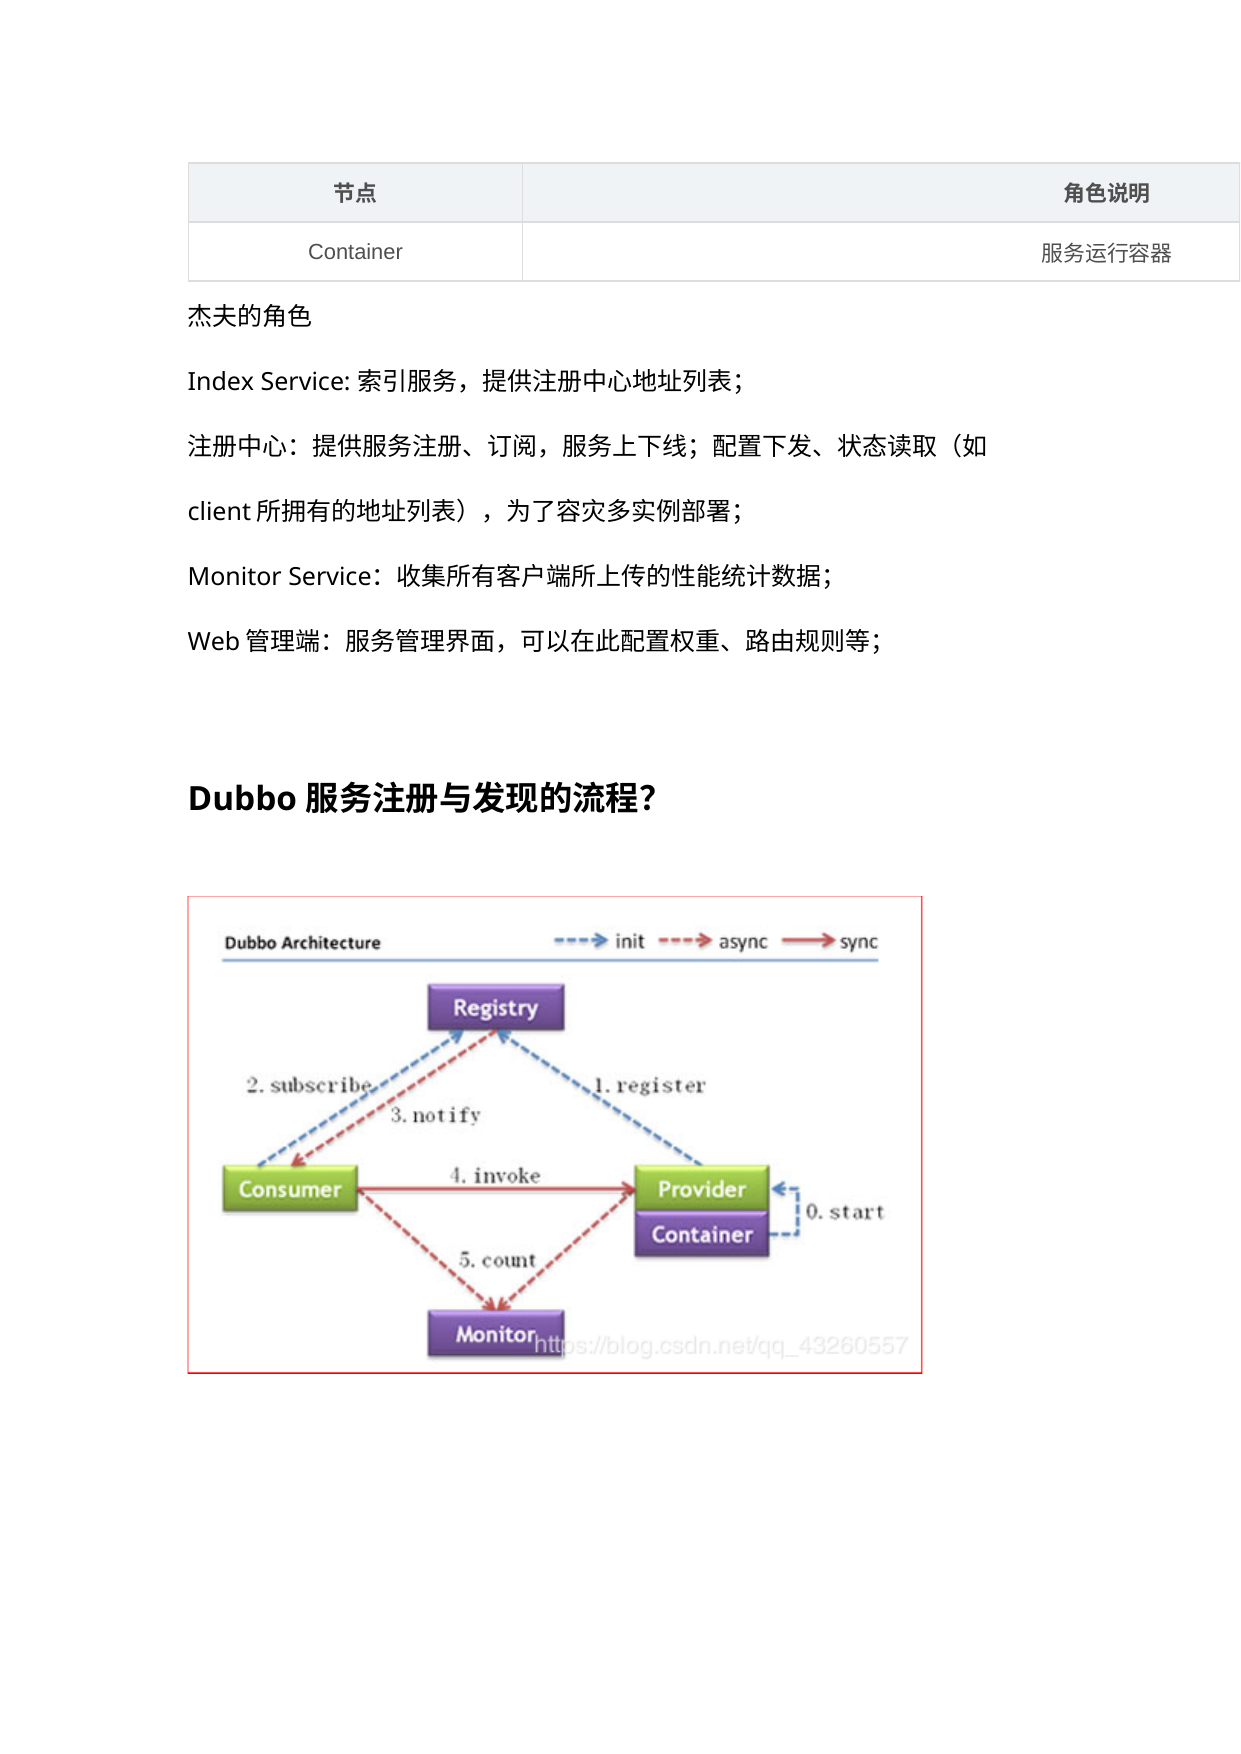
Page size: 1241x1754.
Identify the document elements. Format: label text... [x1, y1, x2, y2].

text 注册中心：提供服务注册、订阅，服务上下线；配置下发、状态读取（如client所拥有的地址列表），为了容灾多实例部署； [187, 412, 1053, 542]
table_cell Container [189, 223, 522, 280]
table_cell 服务运行容器 [523, 223, 1239, 280]
text Web管理端：服务管理界面，可以在此配置权重、路由规则等； [187, 607, 1053, 672]
table_header 角色说明 [523, 164, 1239, 221]
subtitle Dubbo 服务注册与发现的流程？ [187, 764, 1053, 829]
table_header 节点 [189, 164, 522, 221]
text Index Service: 索引服务，提供注册中心地址列表； [187, 347, 1053, 412]
text Monitor Service：收集所有客户端所上传的性能统计数据； [187, 542, 1053, 607]
text 杰夫的角色 [187, 282, 1053, 347]
picture [187, 896, 923, 1374]
